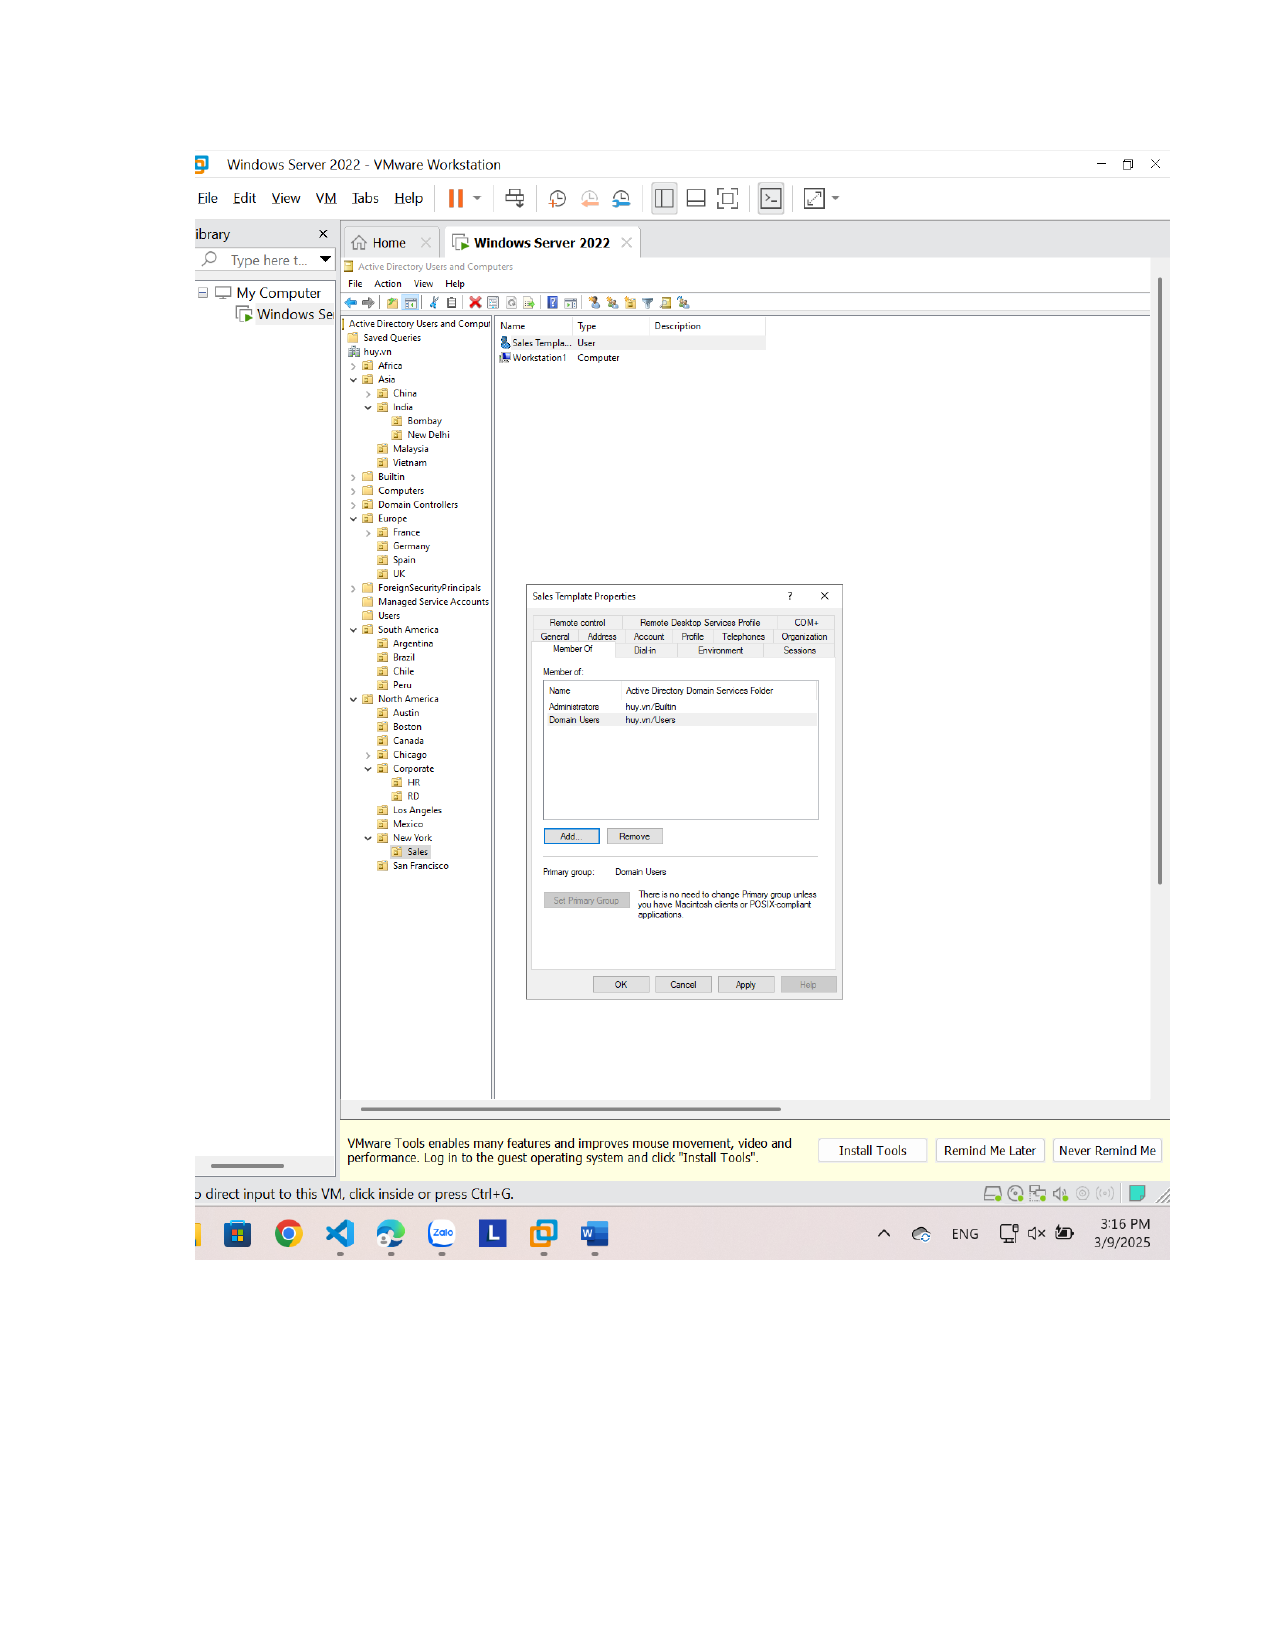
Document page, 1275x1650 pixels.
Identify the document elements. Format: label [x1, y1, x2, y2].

picture [195, 159, 205, 166]
picture [195, 150, 1170, 1260]
